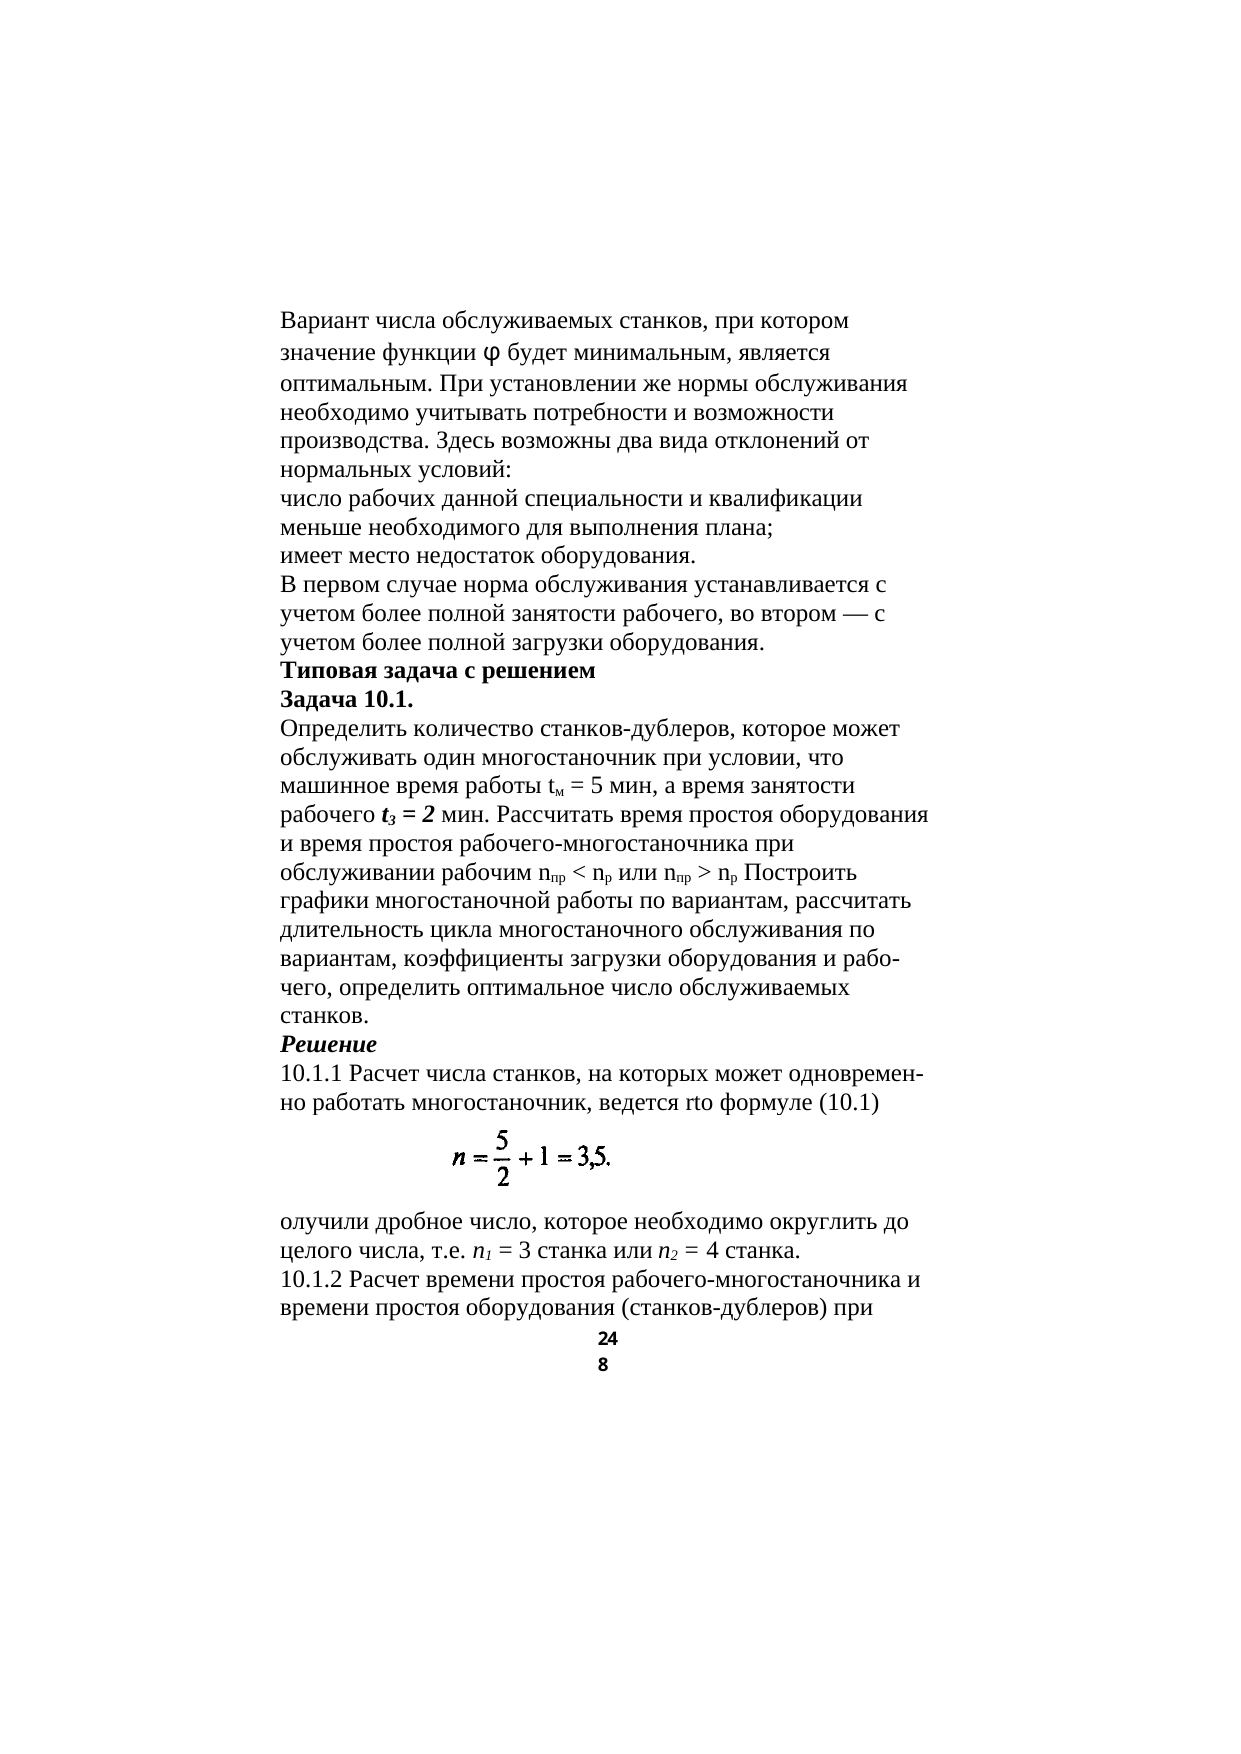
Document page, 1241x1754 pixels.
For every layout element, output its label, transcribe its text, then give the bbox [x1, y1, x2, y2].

text Вариант числа обслуживаемых станков, при котором значение функции φ будет минимальным, является оптимальным. При установлении же нормы обслуживания необходимо учитывать потребности и возможности производства. Здесь возможны два вида отклонений от нормальных условий: [280, 305, 932, 483]
text Задача 10.1. [280, 684, 932, 713]
text имеет место недостаток оборудования. [280, 541, 932, 569]
text Определить количество станков-дублеров, которое может обслуживать один многостаночник при условии, что машинное время работы tм = 5 мин, а время занятости рабочего t3 = 2 мин. Рассчитать время простоя оборудования и время простоя рабочего-многостаночника при обслуживании рабочим nпр < nр или nпр > nр Построить графики многостаночной работы по вариантам, рассчитать длительность цикла многостаночного обслуживания по вариантам, коэффициенты загрузки оборудования и рабочего, определить оптимальное число обслуживаемых станков. [280, 713, 932, 1029]
text 10.1.1 Расчет числа станков, на которых может одновременно работать многостаночник, ведется rto формуле (10.1) [280, 1058, 932, 1116]
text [280, 1264, 932, 1321]
text Решение [280, 1029, 932, 1058]
text В первом случае норма обслуживания устанавливается с учетом более полной занятости рабочего, во втором — с учетом более полной загрузки оборудования. [280, 569, 932, 656]
text Типовая задача с решением [280, 656, 932, 684]
picture [280, 1115, 922, 1207]
text число рабочих данной специальности и квалификации меньше необходимого для выполнения плана; [280, 483, 932, 541]
text олучили дробное число, которое необходимо округлить до целого числа, т.е. n1 = 3 станка или п2 = 4 станка. [280, 1206, 932, 1264]
